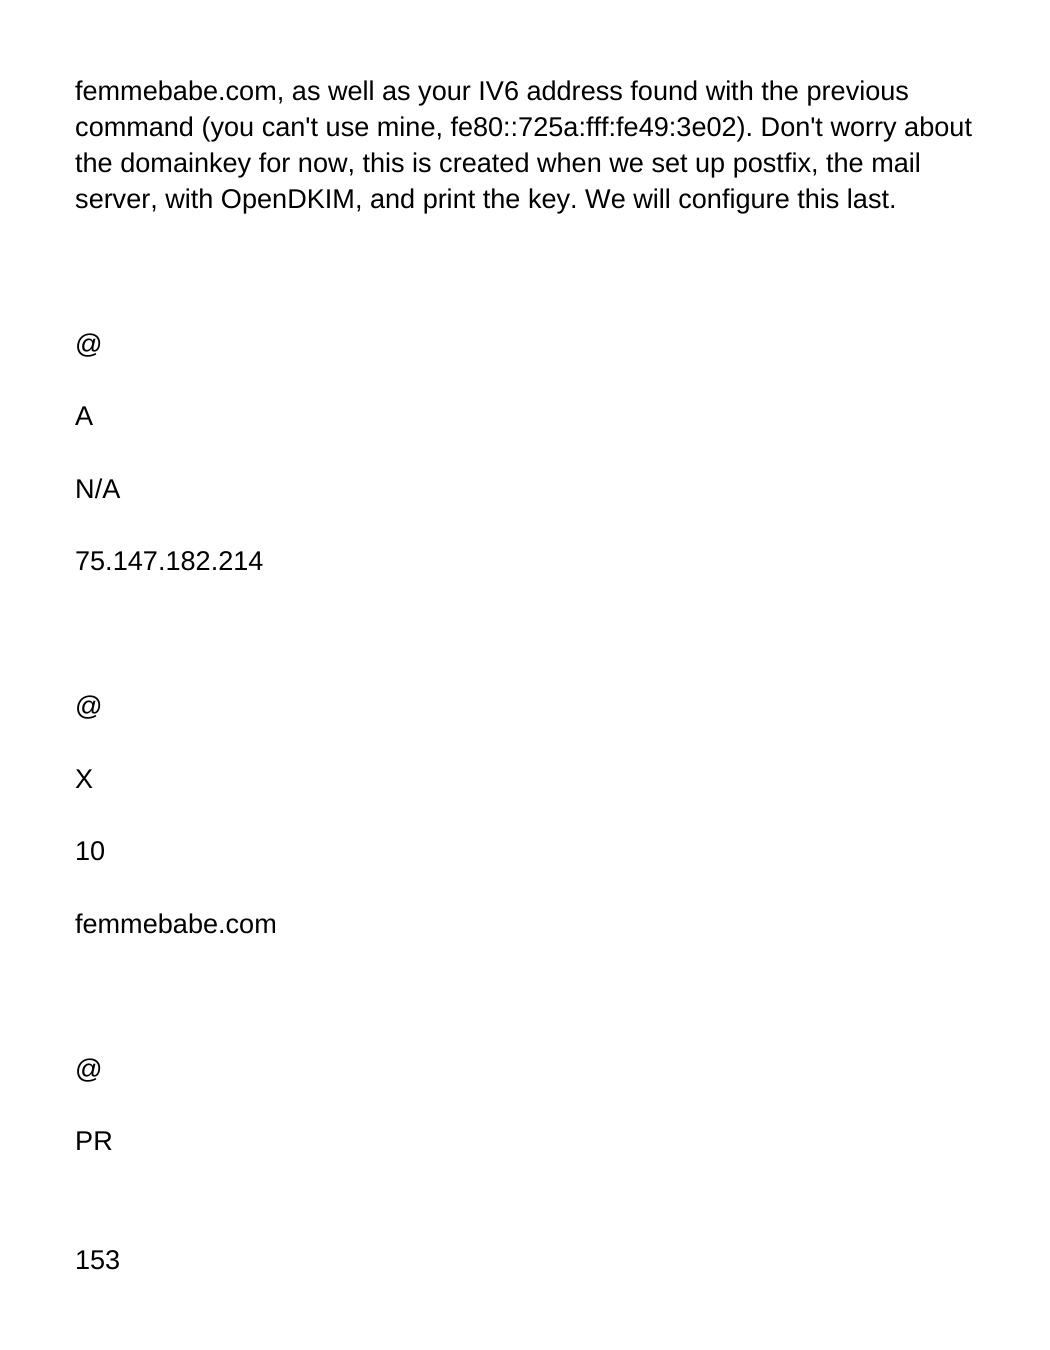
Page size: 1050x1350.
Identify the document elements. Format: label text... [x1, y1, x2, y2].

text @ [75, 328, 975, 395]
text femmebabe.com [75, 908, 975, 975]
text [75, 75, 975, 250]
text 75.147.182.214 [75, 545, 975, 612]
text PR [75, 1125, 975, 1192]
text @ [75, 1053, 975, 1120]
text X [75, 763, 975, 830]
text 10 [75, 835, 975, 902]
text @ [75, 690, 975, 757]
text A [75, 400, 975, 467]
text N/A [75, 473, 975, 540]
